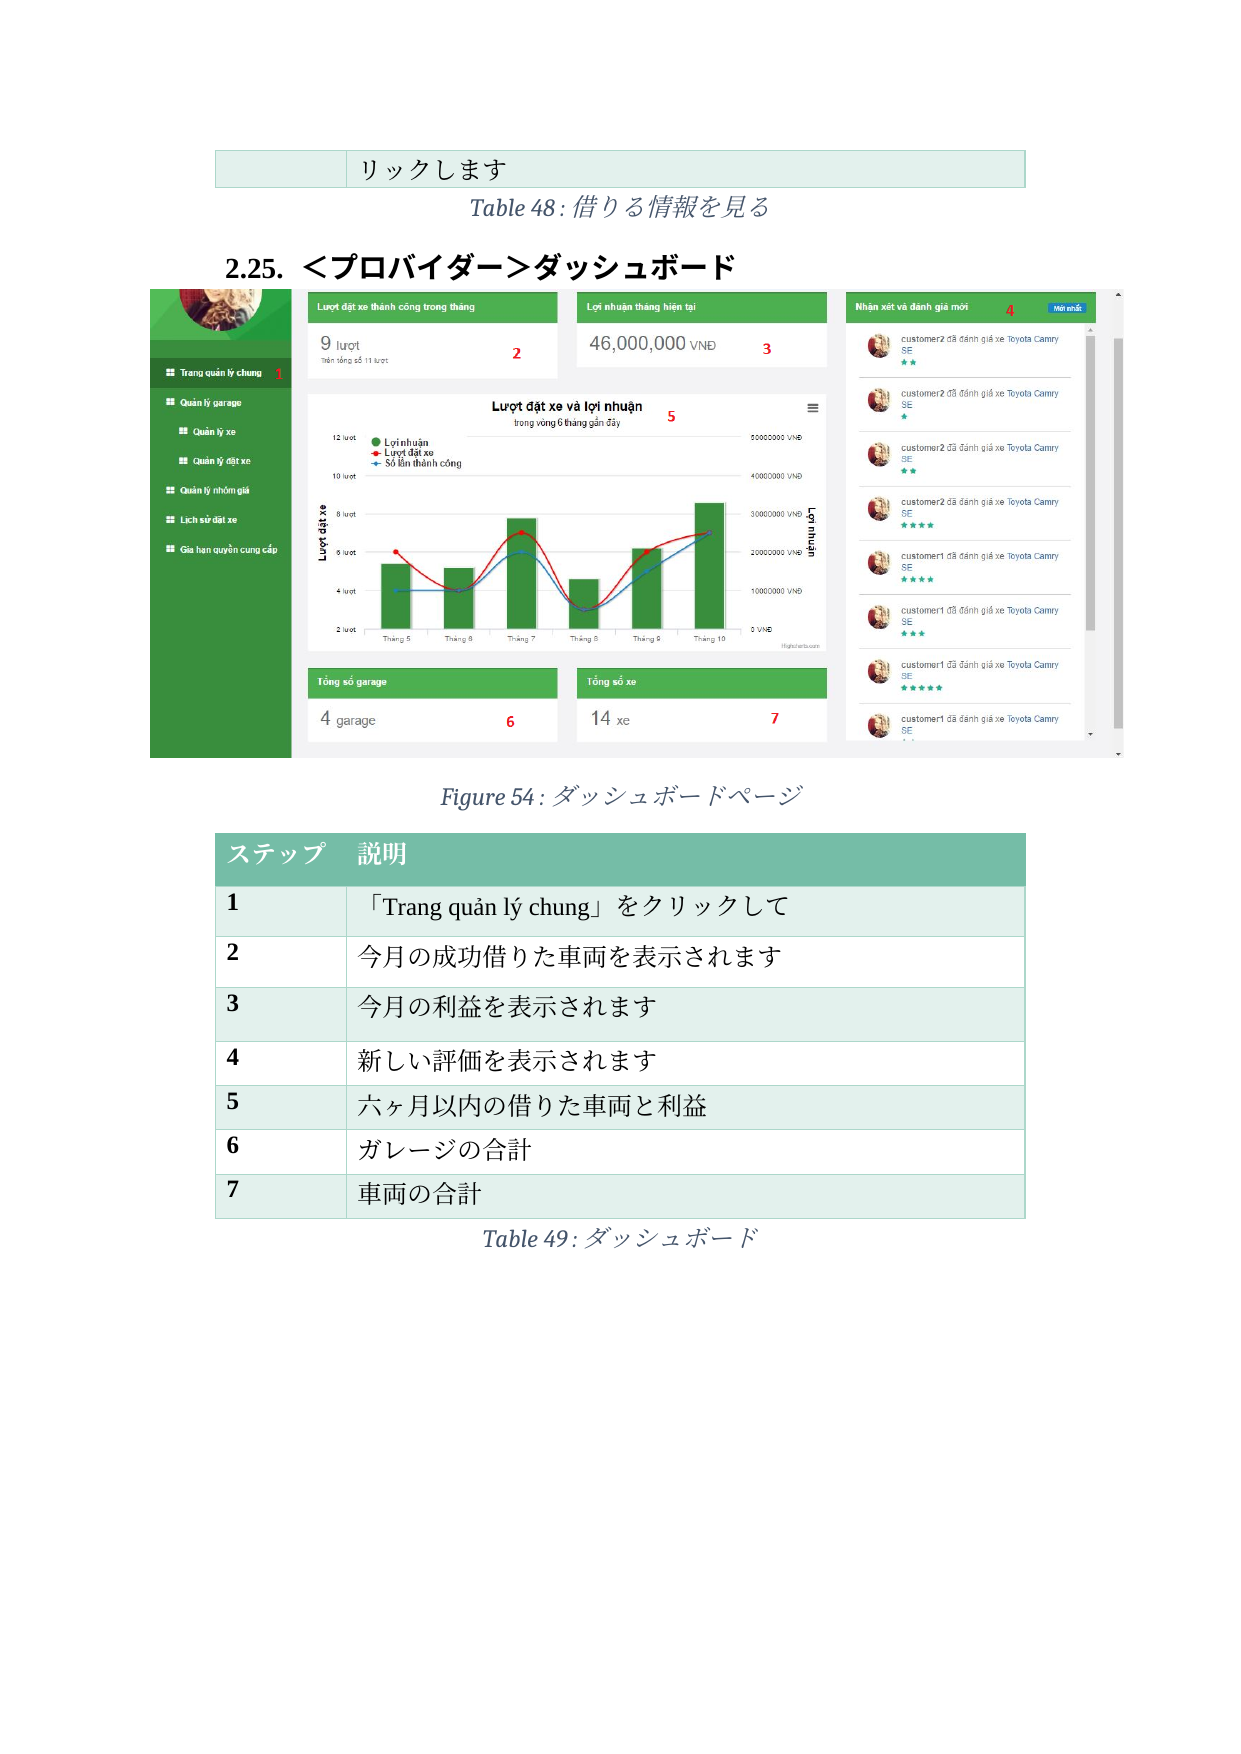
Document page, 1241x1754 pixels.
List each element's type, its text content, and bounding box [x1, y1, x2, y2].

table_cell 新しい評価を表示されます [347, 1042, 1024, 1085]
text Figure 54 : ダッシュボードページ [150, 777, 1090, 812]
table_cell 2 [216, 937, 346, 987]
table_cell 車両の合計 [347, 1175, 1024, 1218]
table_cell 今月の成功借りた車両を表示されます [347, 937, 1024, 987]
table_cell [347, 151, 1024, 187]
table_cell 今月の利益を表示されます [347, 988, 1024, 1041]
table_cell 「Trang quản lý chung」をクリックして [347, 887, 1024, 936]
table_cell ガレージの合計 [347, 1130, 1024, 1173]
table_header ステップ [216, 834, 346, 886]
table_cell 9 [216, 151, 346, 187]
table_cell 7 [216, 1175, 346, 1218]
picture [150, 289, 1124, 758]
table_cell 1 [216, 887, 346, 936]
table_cell 6 [216, 1130, 346, 1173]
table_cell 3 [216, 988, 346, 1041]
table_header 説明 [347, 834, 1024, 886]
table_cell 六ヶ月以内の借りた車両と利益 [347, 1086, 1024, 1129]
text Table 48 : 借りる情報を見る [150, 188, 1090, 224]
table_cell 5 [216, 1086, 346, 1129]
subtitle ＜プロバイダー＞ダッシュボード [225, 245, 1090, 287]
text Table 49 : ダッシュボード [150, 1219, 1090, 1255]
table_cell 4 [216, 1042, 346, 1085]
